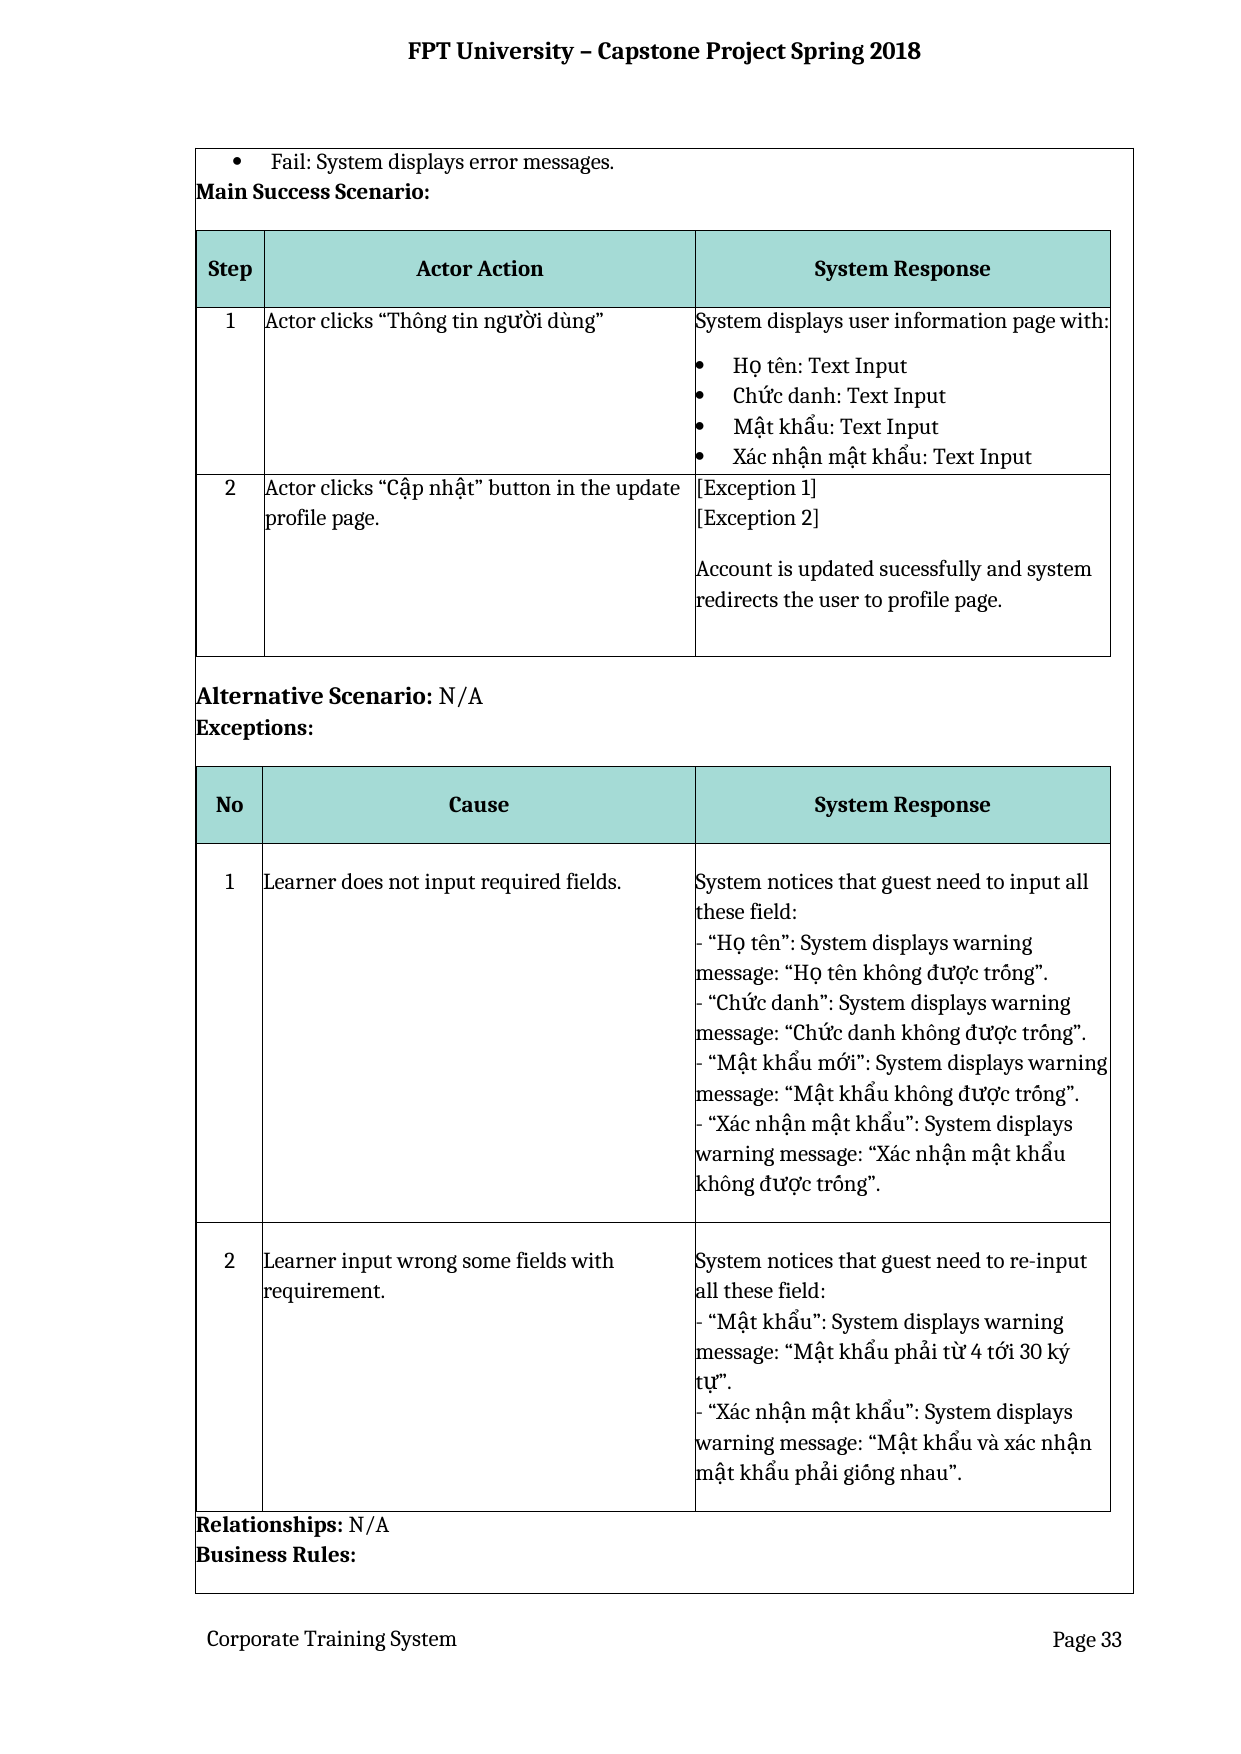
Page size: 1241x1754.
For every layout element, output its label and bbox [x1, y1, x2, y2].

table_cell [196, 149, 1133, 1593]
